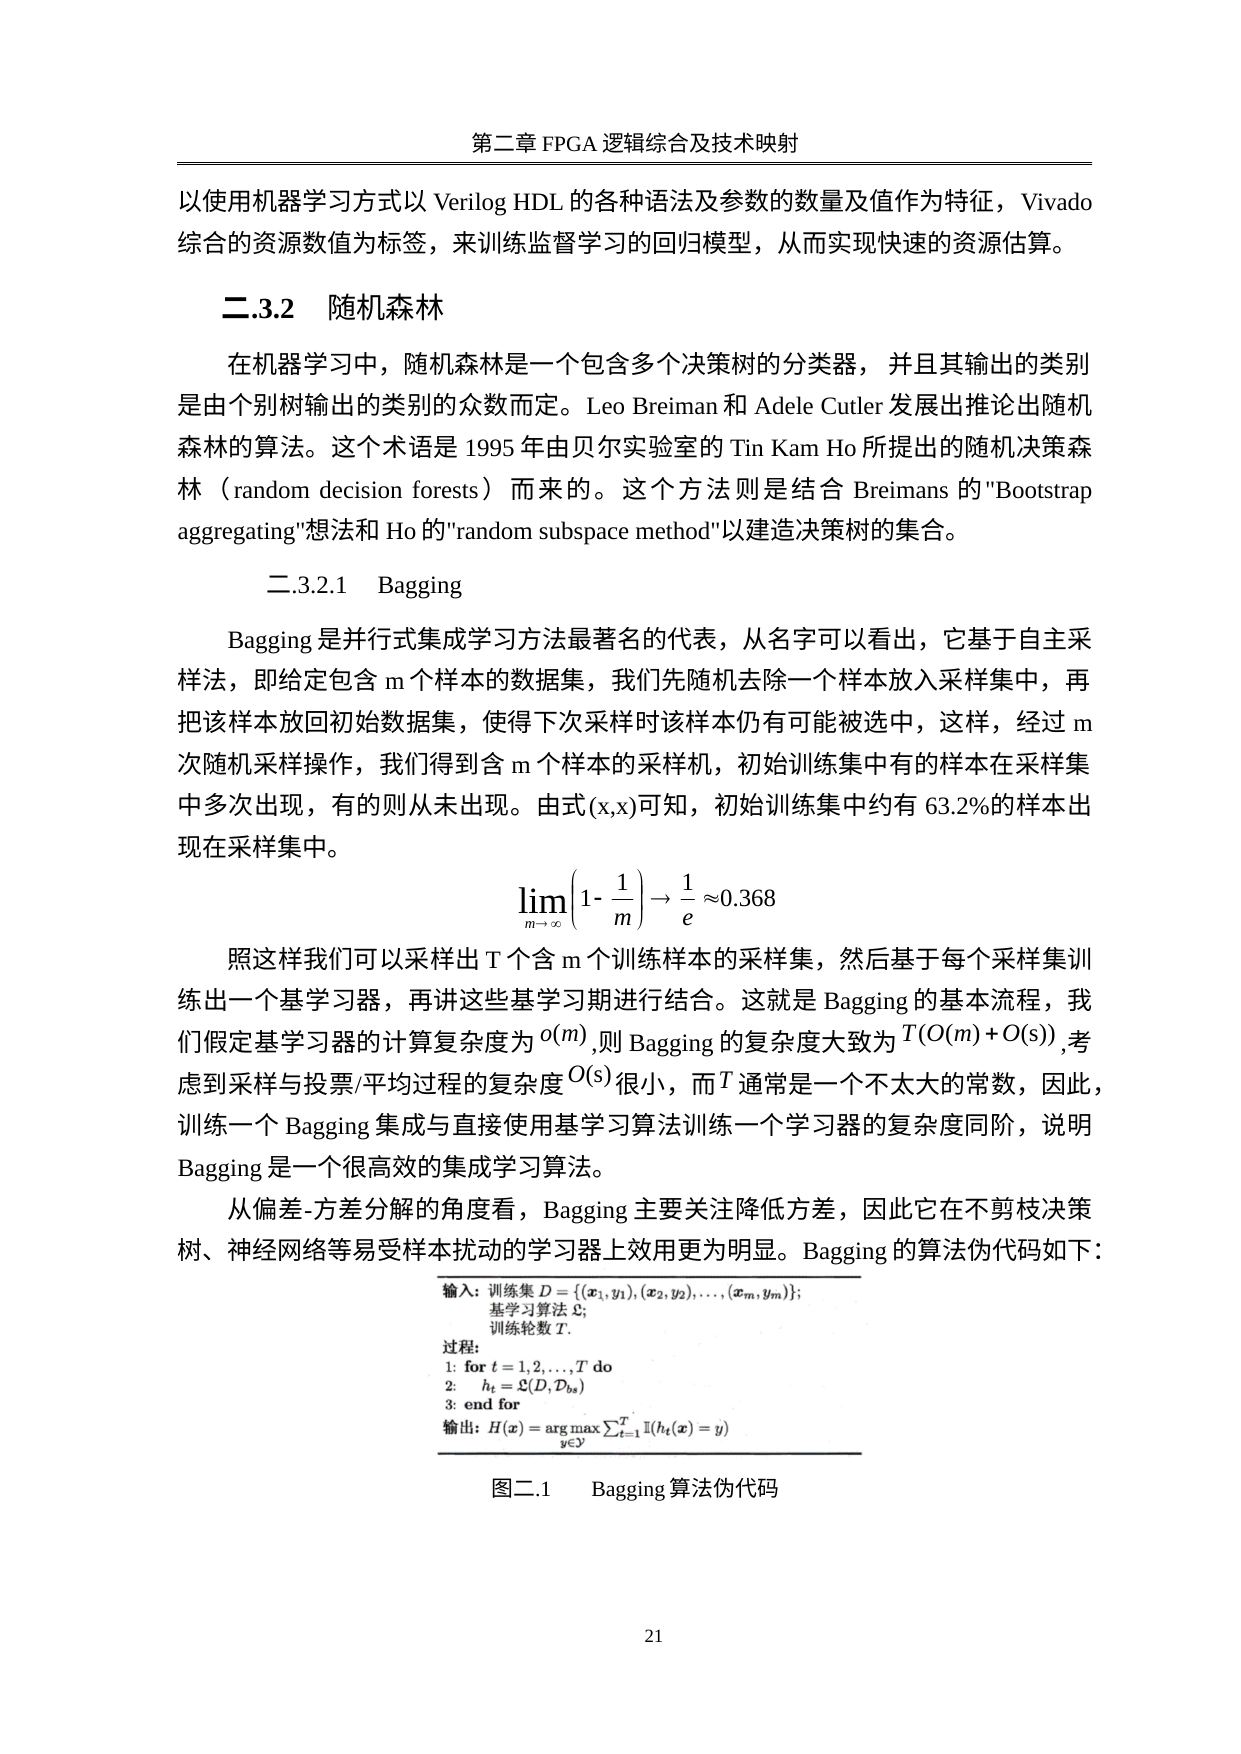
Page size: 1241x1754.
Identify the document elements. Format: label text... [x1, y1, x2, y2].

text Bagging算法伪代码 [177, 1471, 1092, 1503]
picture [422, 1268, 873, 1459]
subtitle 随机森林 [222, 286, 1092, 327]
subtitle Bagging [266, 561, 1092, 602]
text 在机器学习中，随机森林是一个包含多个决策树的分类器， 并且其输出的类别是由个别树输出的类别的众数而定。Leo Breiman和Adele Cutler发展出推论出随机森林的算法。这个术语是1995年由贝尔实验室的Tin Kam Ho所提出的随机决策森林（random decision forests）而来的。这个方法则是结合Breimans的"Bootstrap aggregating"想法和Ho的"random subspace method"以建造决策树的集合。 [177, 340, 1092, 548]
text 从偏差-方差分解的角度看，Bagging主要关注降低方差，因此它在不剪枝决策树、神经网络等易受样本扰动的学习器上效用更为明显。Bagging的算法伪代码如下： [177, 1185, 1092, 1268]
text Bagging是并行式集成学习方法最著名的代表，从名字可以看出，它基于自主采样法，即给定包含m个样本的数据集，我们先随机去除一个样本放入采样集中，再把该样本放回初始数据集，使得下次采样时该样本仍有可能被选中，这样，经过m次随机采样操作，我们得到含m个样本的采样机，初始训练集中有的样本在采样集中多次出现，有的则从未出现。由式(x,x)可知，初始训练集中约有63.2%的样本出现在采样集中。 [177, 615, 1092, 865]
text 照这样我们可以采样出T个含m个训练样本的采样集，然后基于每个采样集训练出一个基学习器，再讲这些基学习期进行结合。这就是Bagging的基本流程，我们假定基学习器的计算复杂度为,则Bagging的复杂度大致为,考虑到采样与投票/平均过程的复杂度很小，而通常是一个不太大的常数，因此，训练一个Bagging集成与直接使用基学习算法训练一个学习器的复杂度同阶，说明Bagging是一个很高效的集成学习算法。 [177, 935, 1092, 1185]
